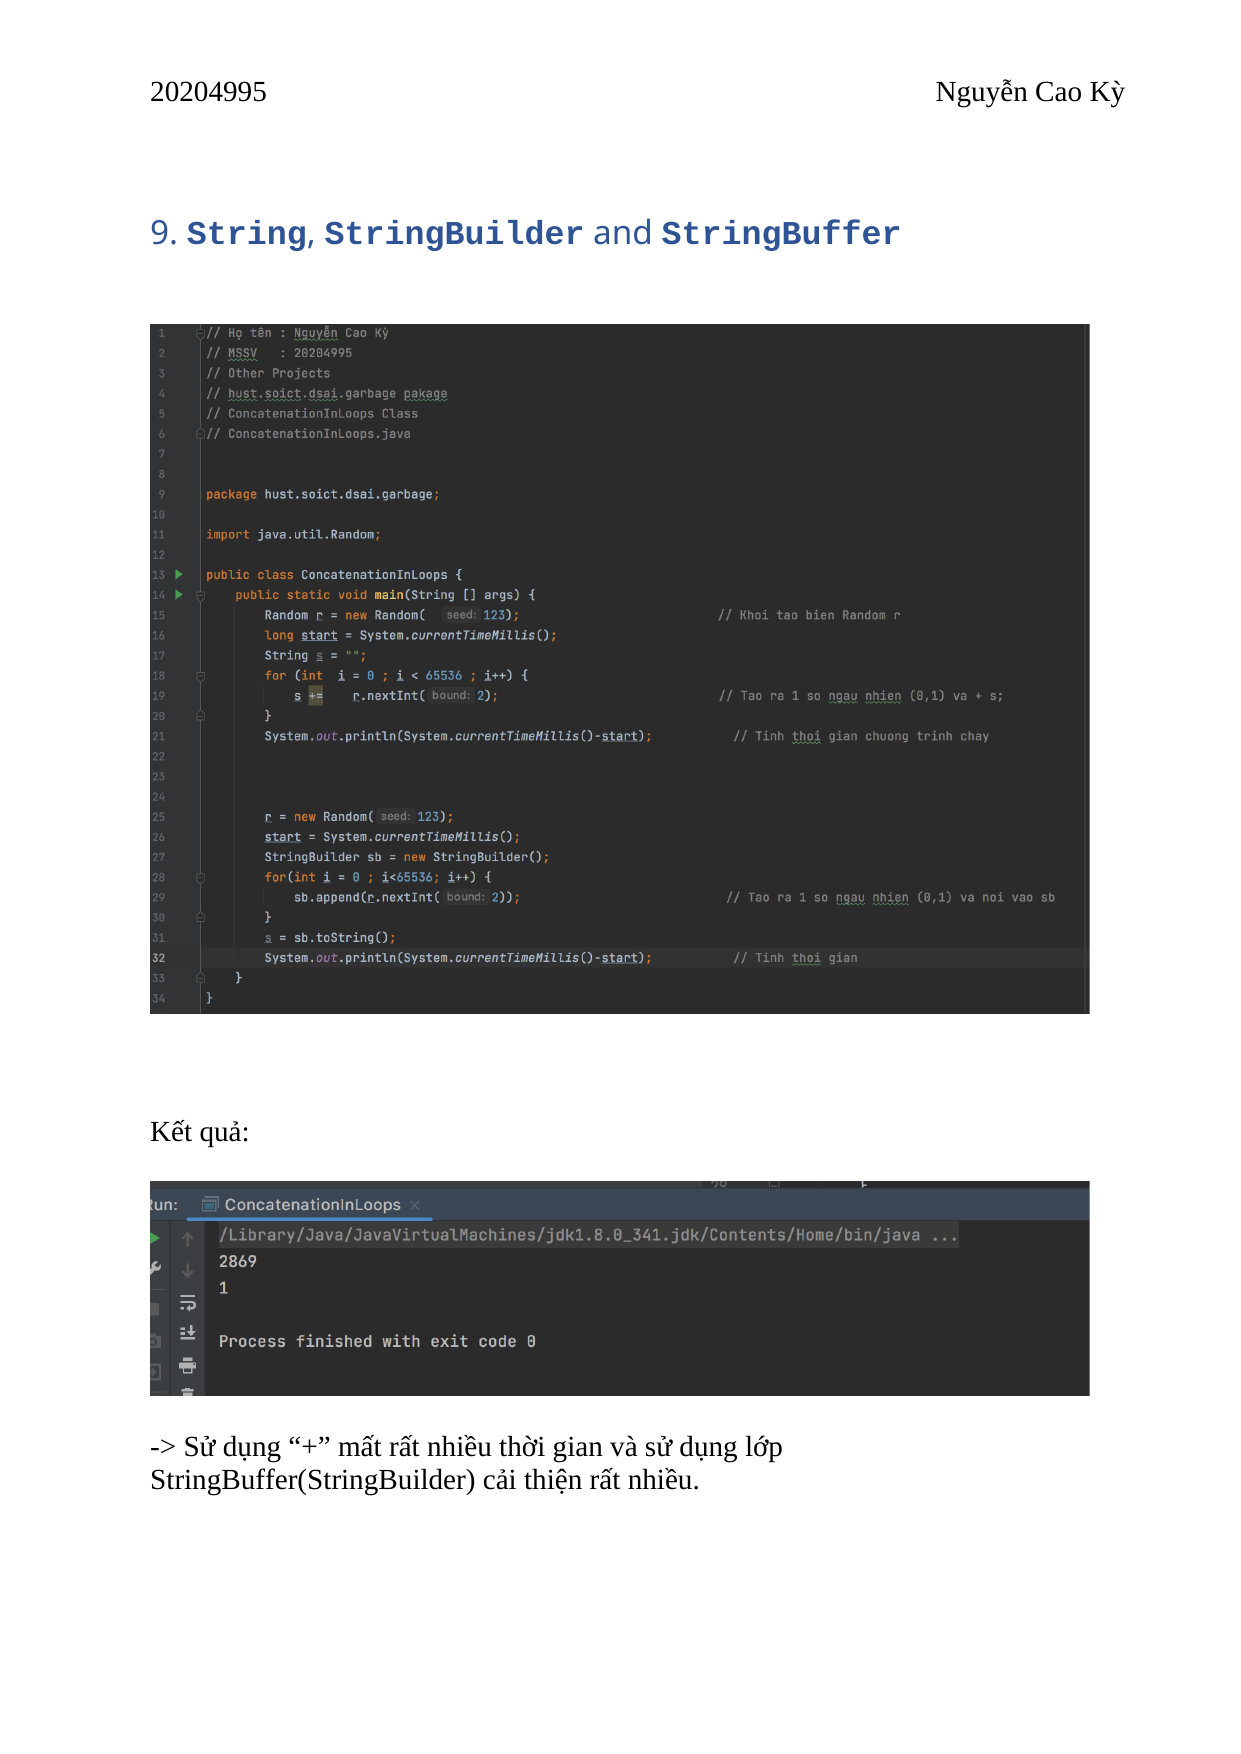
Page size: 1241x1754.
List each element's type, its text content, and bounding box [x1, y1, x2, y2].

text -> Sử dụng “+” mất rất nhiều thời gian và sử dụng lớp StringBuffer(StringBuilder) cải thiện rất nhiều. [150, 1429, 1090, 1496]
text Kết quả: [150, 1114, 1090, 1148]
picture [150, 1181, 1090, 1396]
picture [150, 324, 1090, 1014]
subtitle 9. String, StringBuilder and StringBuffer [150, 208, 1090, 254]
